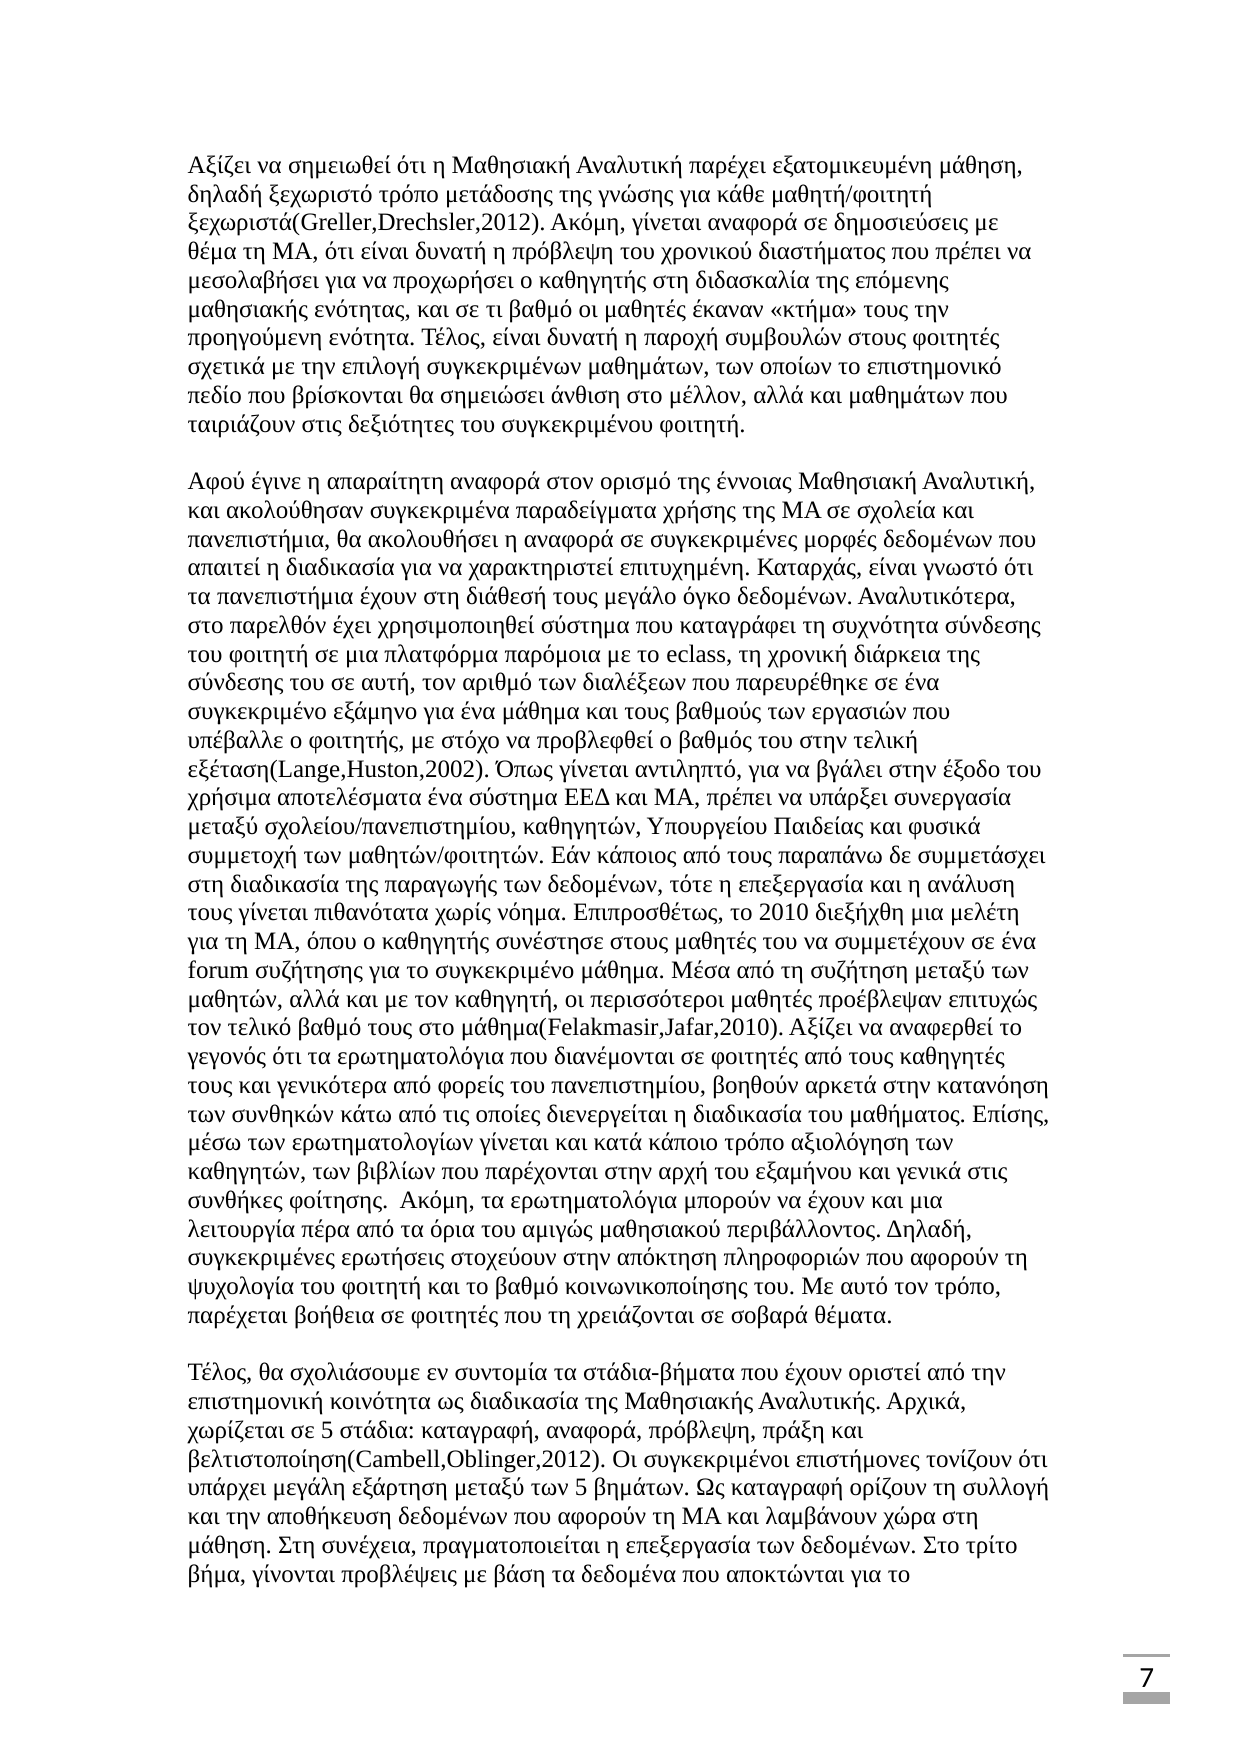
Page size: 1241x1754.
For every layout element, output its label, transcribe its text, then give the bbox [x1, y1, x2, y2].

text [187, 1357, 1053, 1587]
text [187, 150, 1053, 437]
text Αφού έγινε η απαραίτητη αναφορά στον ορισμό της έννοιας Μαθησιακή Αναλυτική, και ακολούθησαν συγκεκριμένα παραδείγματα χρήσης της ΜΑ σε σχολεία και πανεπιστήμια, θα ακολουθήσει η αναφορά σε συγκεκριμένες μορφές δεδομένων που απαιτεί η διαδικασία για να χαρακτηριστεί επιτυχημένη. Καταρχάς, είναι γνωστό ότι τα πανεπιστήμια έχουν στη διάθεσή τους μεγάλο όγκο δεδομένων. Αναλυτικότερα, στο παρελθόν έχει χρησιμοποιηθεί σύστημα που καταγράφει τη συχνότητα σύνδεσης του φοιτητή σε μια πλατφόρμα παρόμοια με το eclass, τη χρονική διάρκεια της σύνδεσης του σε αυτή, τον αριθμό των διαλέξεων που παρευρέθηκε σε ένα συγκεκριμένο εξάμηνο για ένα μάθημα και τους βαθμούς των εργασιών που υπέβαλλε ο φοιτητής, με στόχο να προβλεφθεί ο βαθμός του στην τελική εξέταση(Lange,Huston,2002). Όπως γίνεται αντιληπτό, για να βγάλει στην έξοδο του χρήσιμα αποτελέσματα ένα σύστημα ΕΕΔ και ΜΑ, πρέπει να υπάρξει συνεργασία μεταξύ σχολείου/πανεπιστημίου, καθηγητών, Υπουργείου Παιδείας και φυσικά συμμετοχή των μαθητών/φοιτητών. Εάν κάποιος από τους παραπάνω δε συμμετάσχει στη διαδικασία της παραγωγής των δεδομένων, τότε η επεξεργασία και η ανάλυση τους γίνεται πιθανότατα χωρίς νόημα. Επιπροσθέτως, το 2010 διεξήχθη μια μελέτη για τη ΜΑ, όπου ο καθηγητής συνέστησε στους μαθητές του να συμμετέχουν σε ένα forum συζήτησης για το συγκεκριμένο μάθημα. Μέσα από τη συζήτηση μεταξύ των μαθητών, αλλά και με τον καθηγητή, οι περισσότεροι μαθητές προέβλεψαν επιτυχώς τον τελικό βαθμό τους στο μάθημα(Felakmasir,Jafar,2010). Αξίζει να αναφερθεί το γεγονός ότι τα ερωτηματολόγια που διανέμονται σε φοιτητές από τους καθηγητές τους και γενικότερα από φορείς του πανεπιστημίου, βοηθούν αρκετά στην κατανόηση των συνθηκών κάτω από τις οποίες διενεργείται η διαδικασία του μαθήματος. Επίσης, μέσω των ερωτηματολογίων γίνεται και κατά κάποιο τρόπο αξιολόγηση των καθηγητών, των βιβλίων που παρέχονται στην αρχή του εξαμήνου και γενικά στις συνθήκες φοίτησης. Ακόμη, τα ερωτηματολόγια μπορούν να έχουν και μια λειτουργία πέρα από τα όρια του αμιγώς μαθησιακού περιβάλλοντος. Δηλαδή, συγκεκριμένες ερωτήσεις στοχεύουν στην απόκτηση πληροφοριών που αφορούν τη ψυχολογία του φοιτητή και το βαθμό κοινωνικοποίησης του. Με αυτό τον τρόπο, παρέχεται βοήθεια σε φοιτητές που τη χρειάζονται σε σοβαρά θέματα. [187, 466, 1053, 1329]
